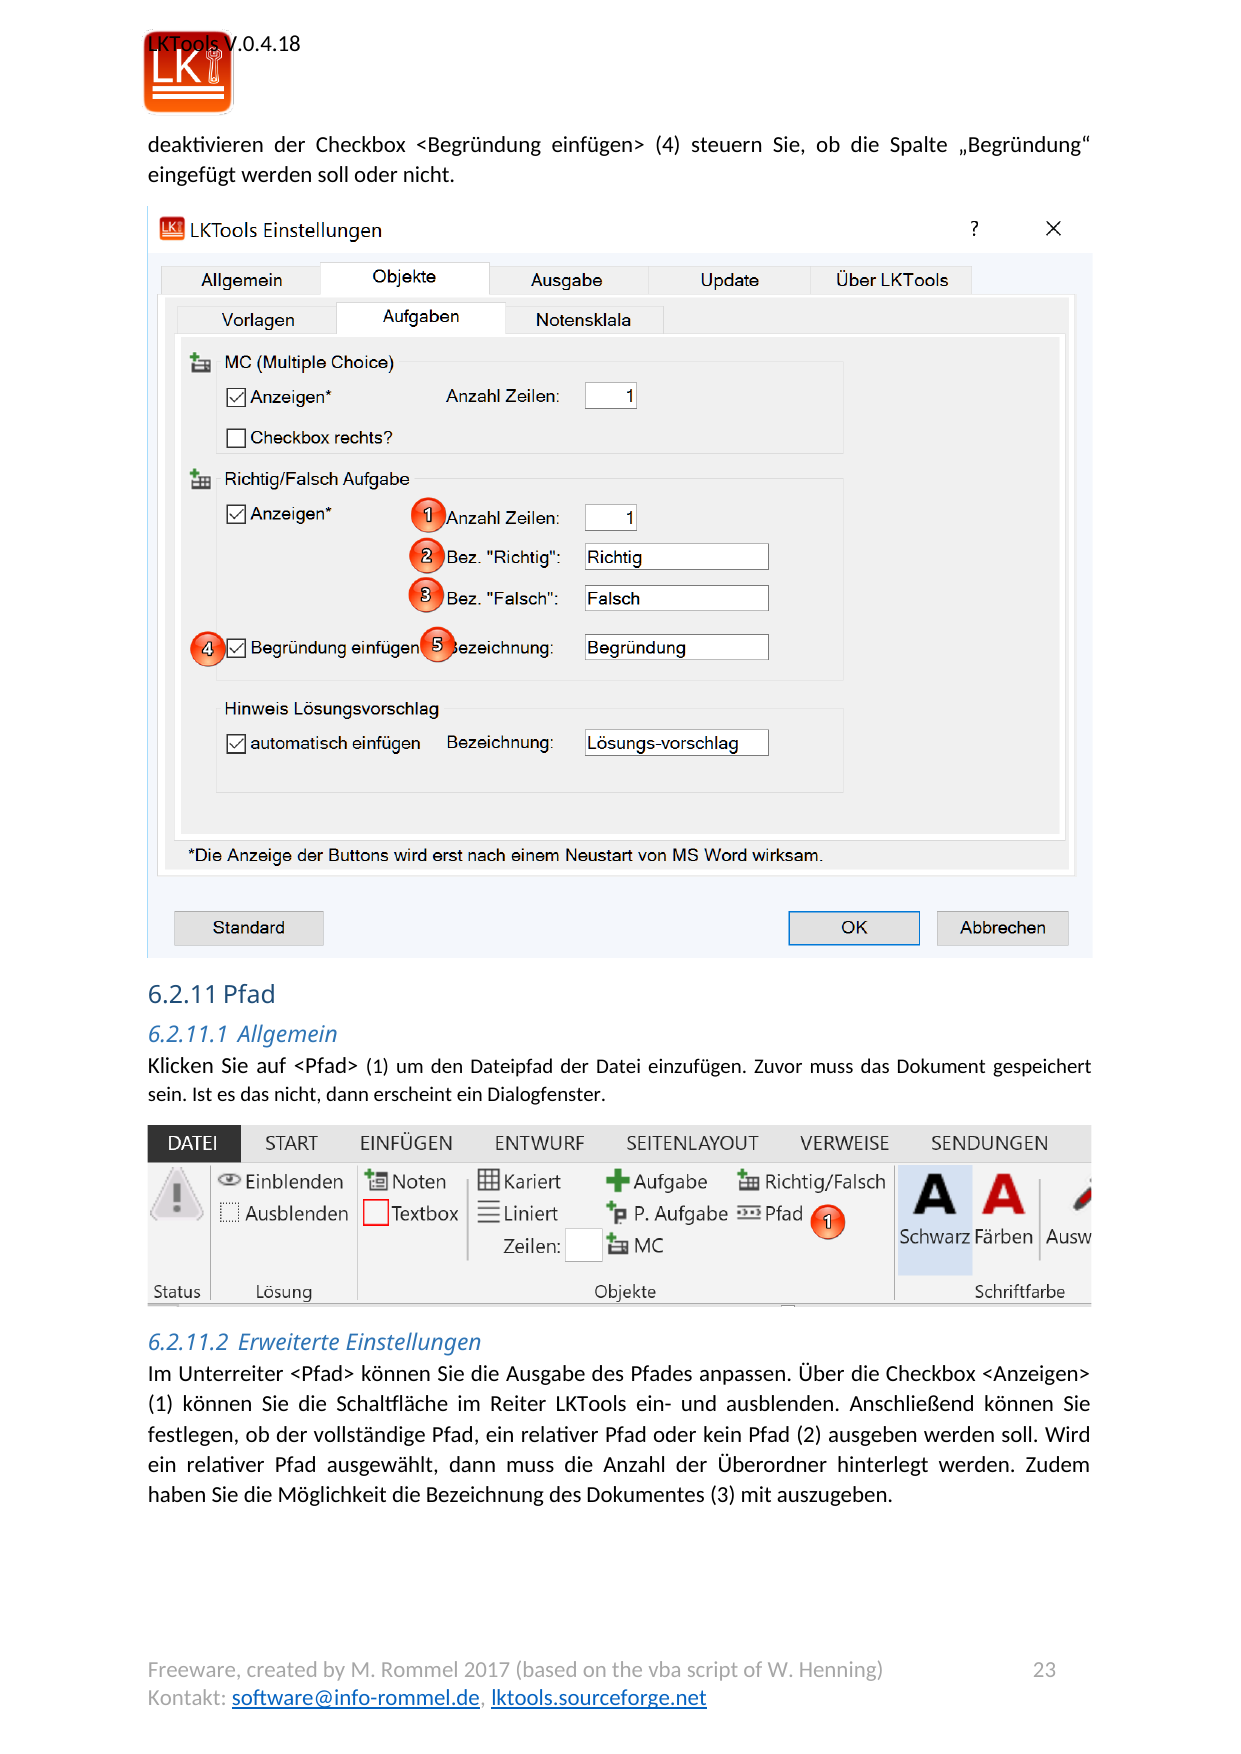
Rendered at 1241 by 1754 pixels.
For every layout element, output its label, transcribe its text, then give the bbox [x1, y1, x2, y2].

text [148, 130, 1093, 188]
text Im Unterreiter <Pfad> können Sie die Ausgabe des Pfades anpassen. Über die Checkbox <Anzeigen> (1) können Sie die Schaltfläche im Reiter LKTools ein- und ausblenden. Anschließend können Sie festlegen, ob der vollständige Pfad, ein relativer Pfad oder kein Pfad (2) ausgeben werden soll. Wird ein relativer Pfad ausgewählt, dann muss die Anzahl der Überordner hinterlegt werden. Zudem haben Sie die Möglichkeit die Bezeichnung des Dokumentes (3) mit auszugeben. [148, 1359, 1093, 1508]
picture [147, 206, 1093, 958]
subtitle Allgemein [148, 1018, 1093, 1049]
picture [147, 1125, 1092, 1307]
subtitle Erweiterte Einstellungen [148, 1326, 1093, 1357]
text Klicken Sie auf <Pfad> (1) um den Dateipfad der Datei einzufügen. Zuvor muss das Dokument gespeichert sein. Ist es das nicht, dann erscheint ein Dialogfenster. [148, 1051, 1093, 1107]
subtitle Pfad [148, 977, 1093, 1011]
picture [133, 24, 236, 117]
